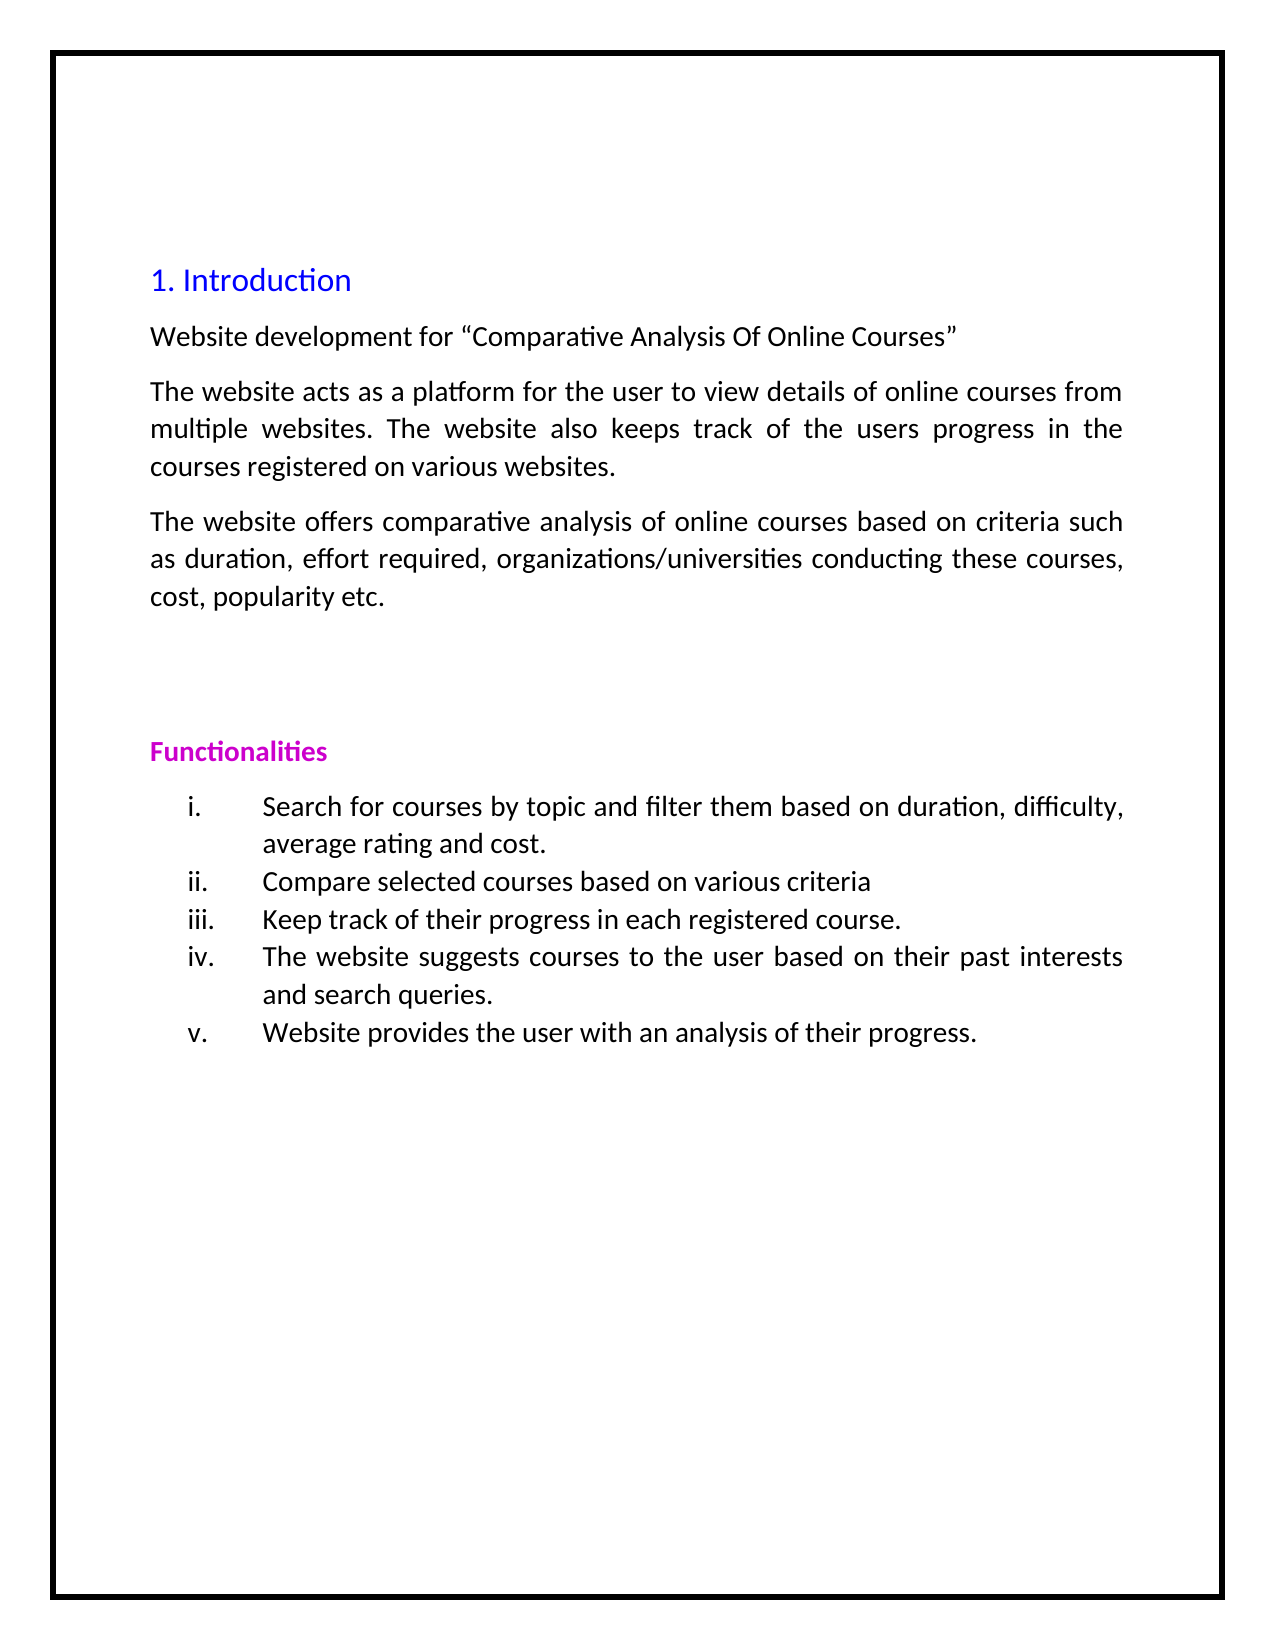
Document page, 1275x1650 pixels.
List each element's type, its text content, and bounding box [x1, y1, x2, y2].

text Website development for “Comparative Analysis Of Online Courses” [150, 318, 1125, 354]
list Compare selected courses based on various criteria [187, 863, 1125, 899]
list Search for courses by topic and filter them based on duration, difficulty, average rating and cost. [187, 788, 1125, 861]
text The website offers comparative analysis of online courses based on criteria such as duration, effort required, organizations/universities conducting these courses, cost, popularity etc. [150, 503, 1125, 614]
list Keep track of their progress in each registered course. [187, 901, 1125, 936]
text 1. Introduction [150, 259, 1125, 299]
text The website acts as a platform for the user to view details of online courses from multiple websites. The website also keeps track of the users progress in the courses registered on various websites. [150, 373, 1125, 484]
list Website provides the user with an analysis of their progress. [187, 1014, 1125, 1049]
list The website suggests courses to the user based on their past interests and search queries. [187, 938, 1125, 1012]
text Functionalities [150, 733, 1125, 769]
